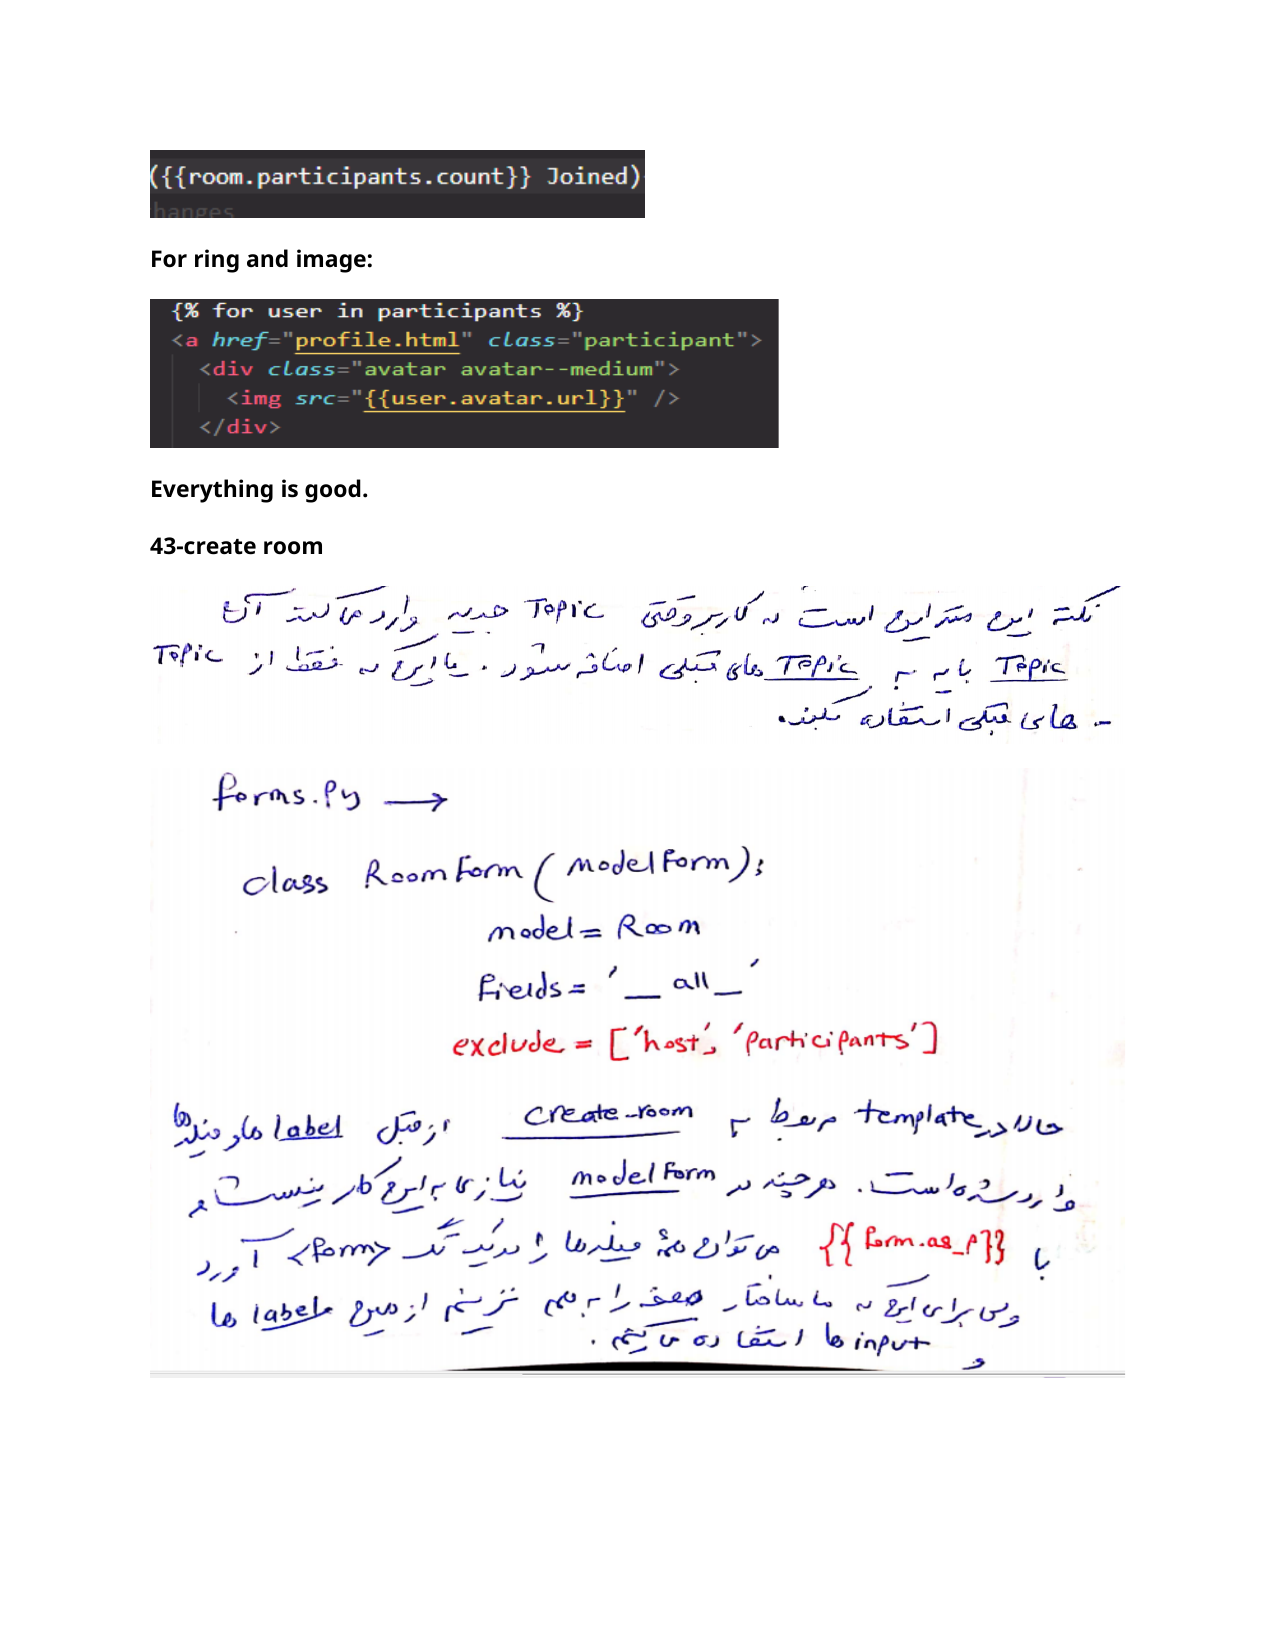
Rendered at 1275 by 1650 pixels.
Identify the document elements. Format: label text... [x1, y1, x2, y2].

picture [150, 150, 645, 218]
picture [150, 586, 1124, 744]
text Everything is good. [150, 473, 1125, 504]
text For ring and image: [150, 242, 1125, 274]
picture [150, 299, 779, 448]
text 43-create room [150, 529, 1125, 561]
picture [150, 768, 1125, 1378]
